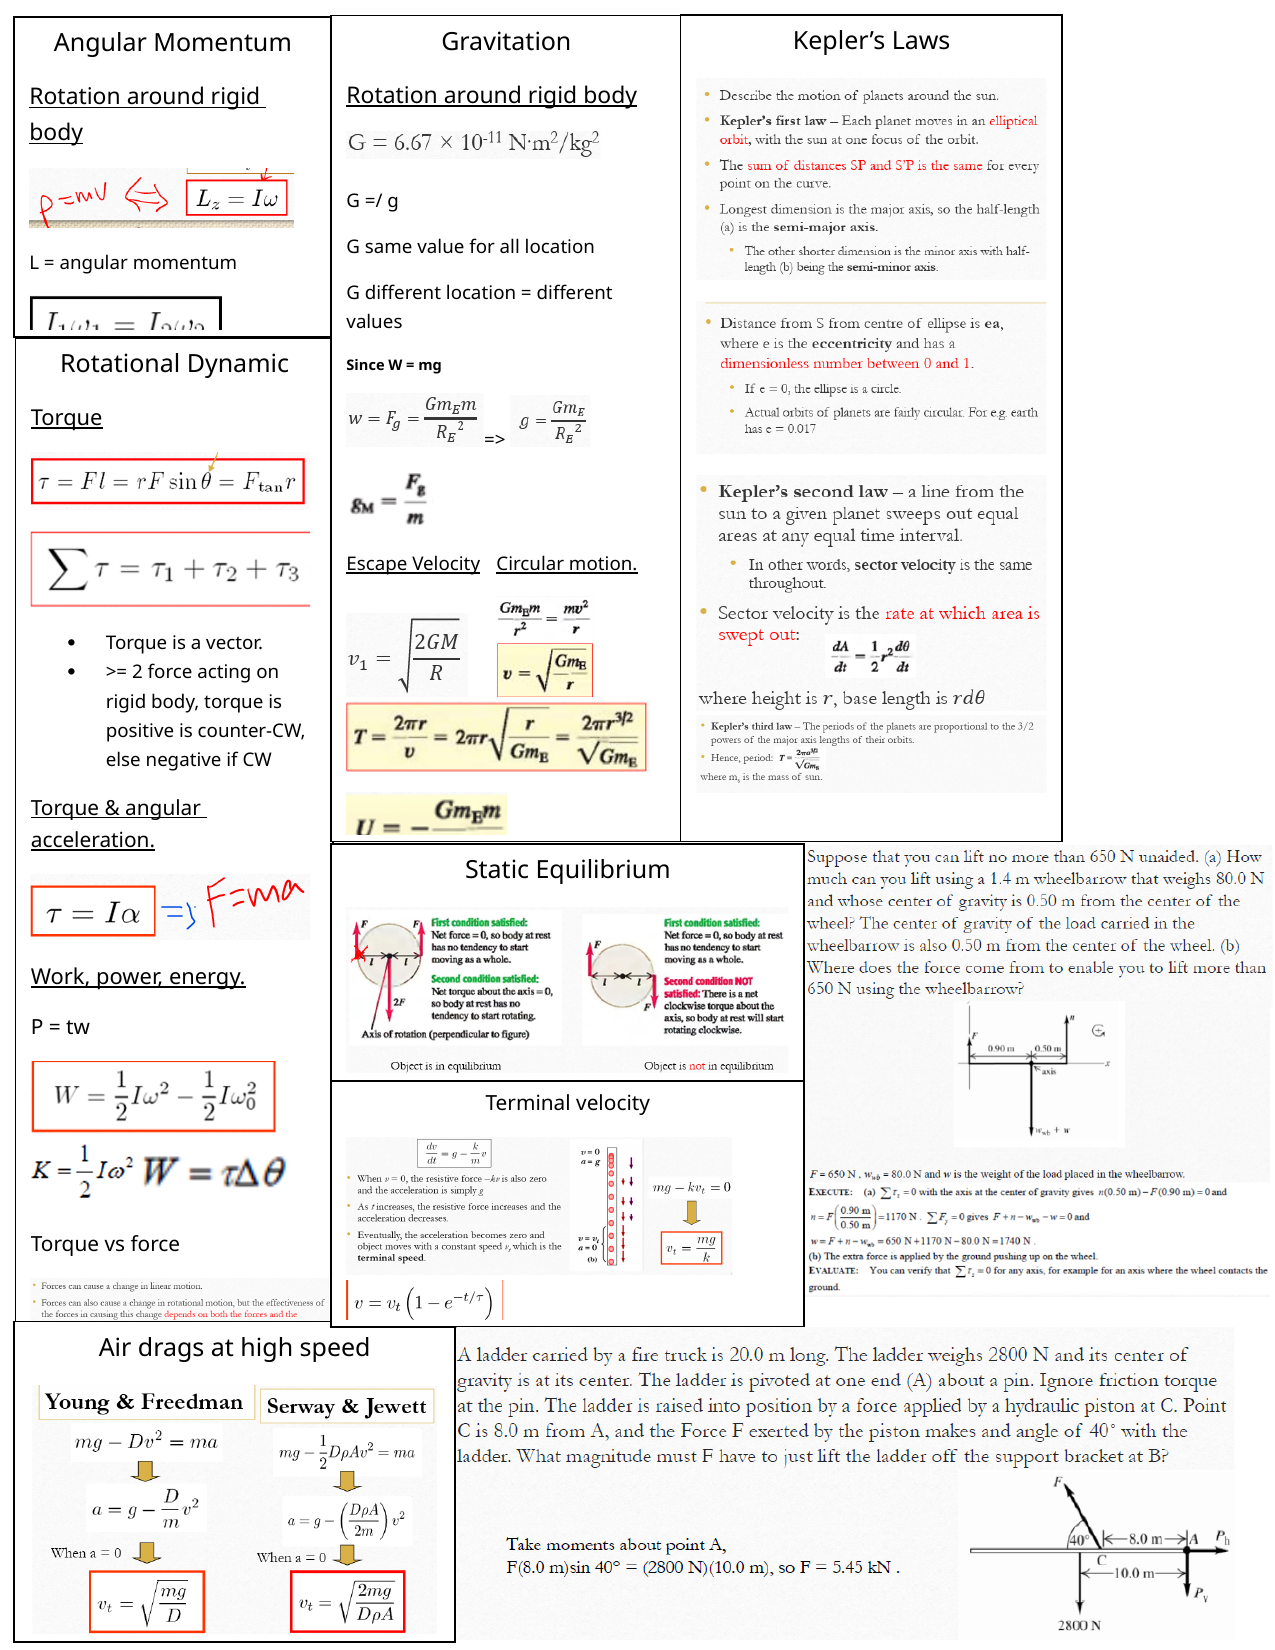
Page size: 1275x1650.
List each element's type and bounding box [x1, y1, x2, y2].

picture [30, 531, 311, 608]
picture [696, 715, 1047, 793]
picture [30, 452, 311, 510]
picture [510, 395, 591, 447]
picture [346, 1137, 733, 1275]
picture [30, 874, 311, 940]
picture [496, 596, 594, 697]
picture [346, 131, 601, 159]
picture [346, 701, 650, 772]
picture [32, 1385, 437, 1634]
picture [30, 1138, 293, 1208]
picture [696, 301, 1047, 454]
picture [805, 845, 1273, 1297]
picture [346, 1280, 504, 1320]
picture [346, 792, 508, 835]
picture [696, 78, 1047, 280]
picture [29, 295, 223, 330]
picture [346, 393, 484, 447]
picture [346, 613, 468, 697]
picture [29, 168, 294, 228]
picture [456, 1327, 1235, 1640]
picture [346, 907, 789, 1073]
picture [696, 475, 1047, 711]
picture [30, 1278, 329, 1321]
picture [30, 1061, 276, 1134]
picture [346, 472, 434, 529]
